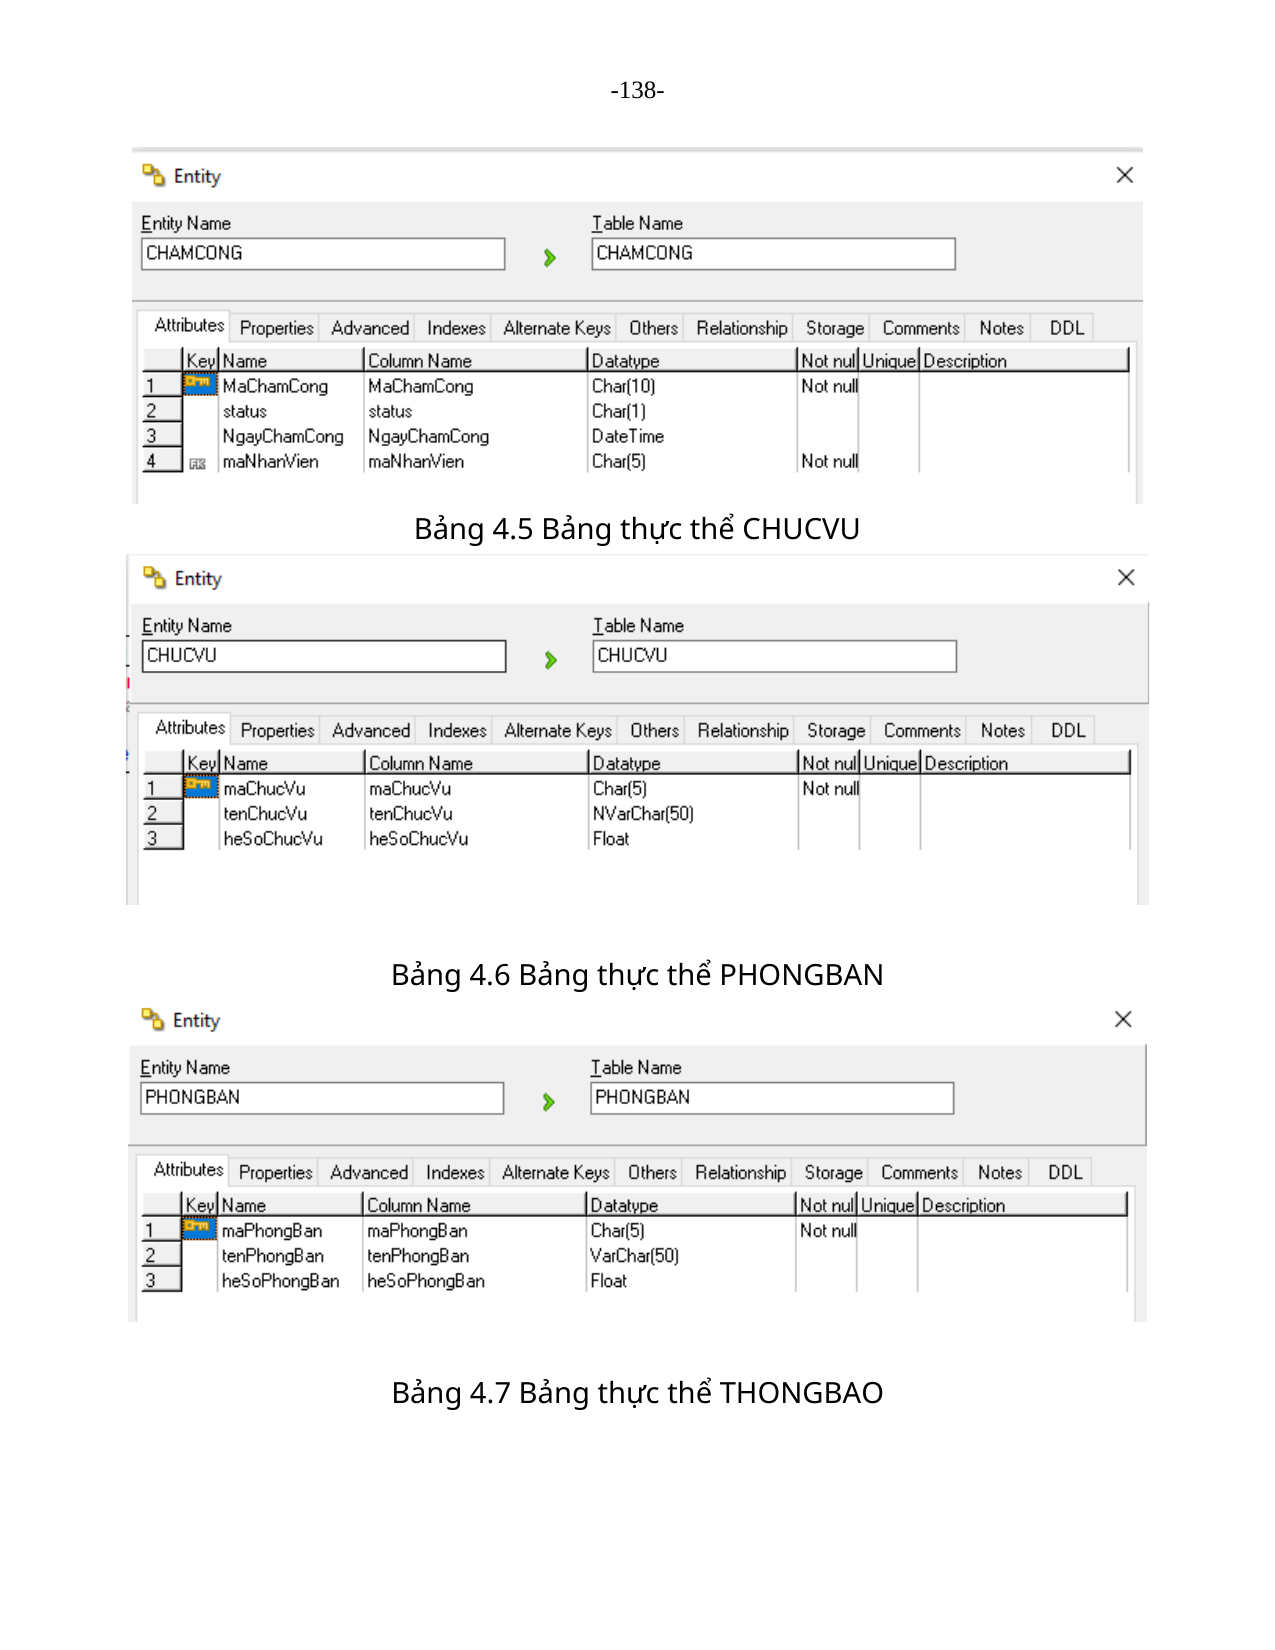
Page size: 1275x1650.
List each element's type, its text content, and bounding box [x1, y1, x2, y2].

picture [128, 1000, 1147, 1322]
picture [132, 147, 1143, 504]
text Bảng 4.6 Bảng thực thể PHONGBAN [118, 954, 1157, 994]
text Bảng 4.5 Bảng thực thể CHUCVU [118, 508, 1157, 548]
picture [125, 554, 1150, 905]
text Bảng 4.7 Bảng thực thể THONGBAO [118, 1372, 1157, 1412]
